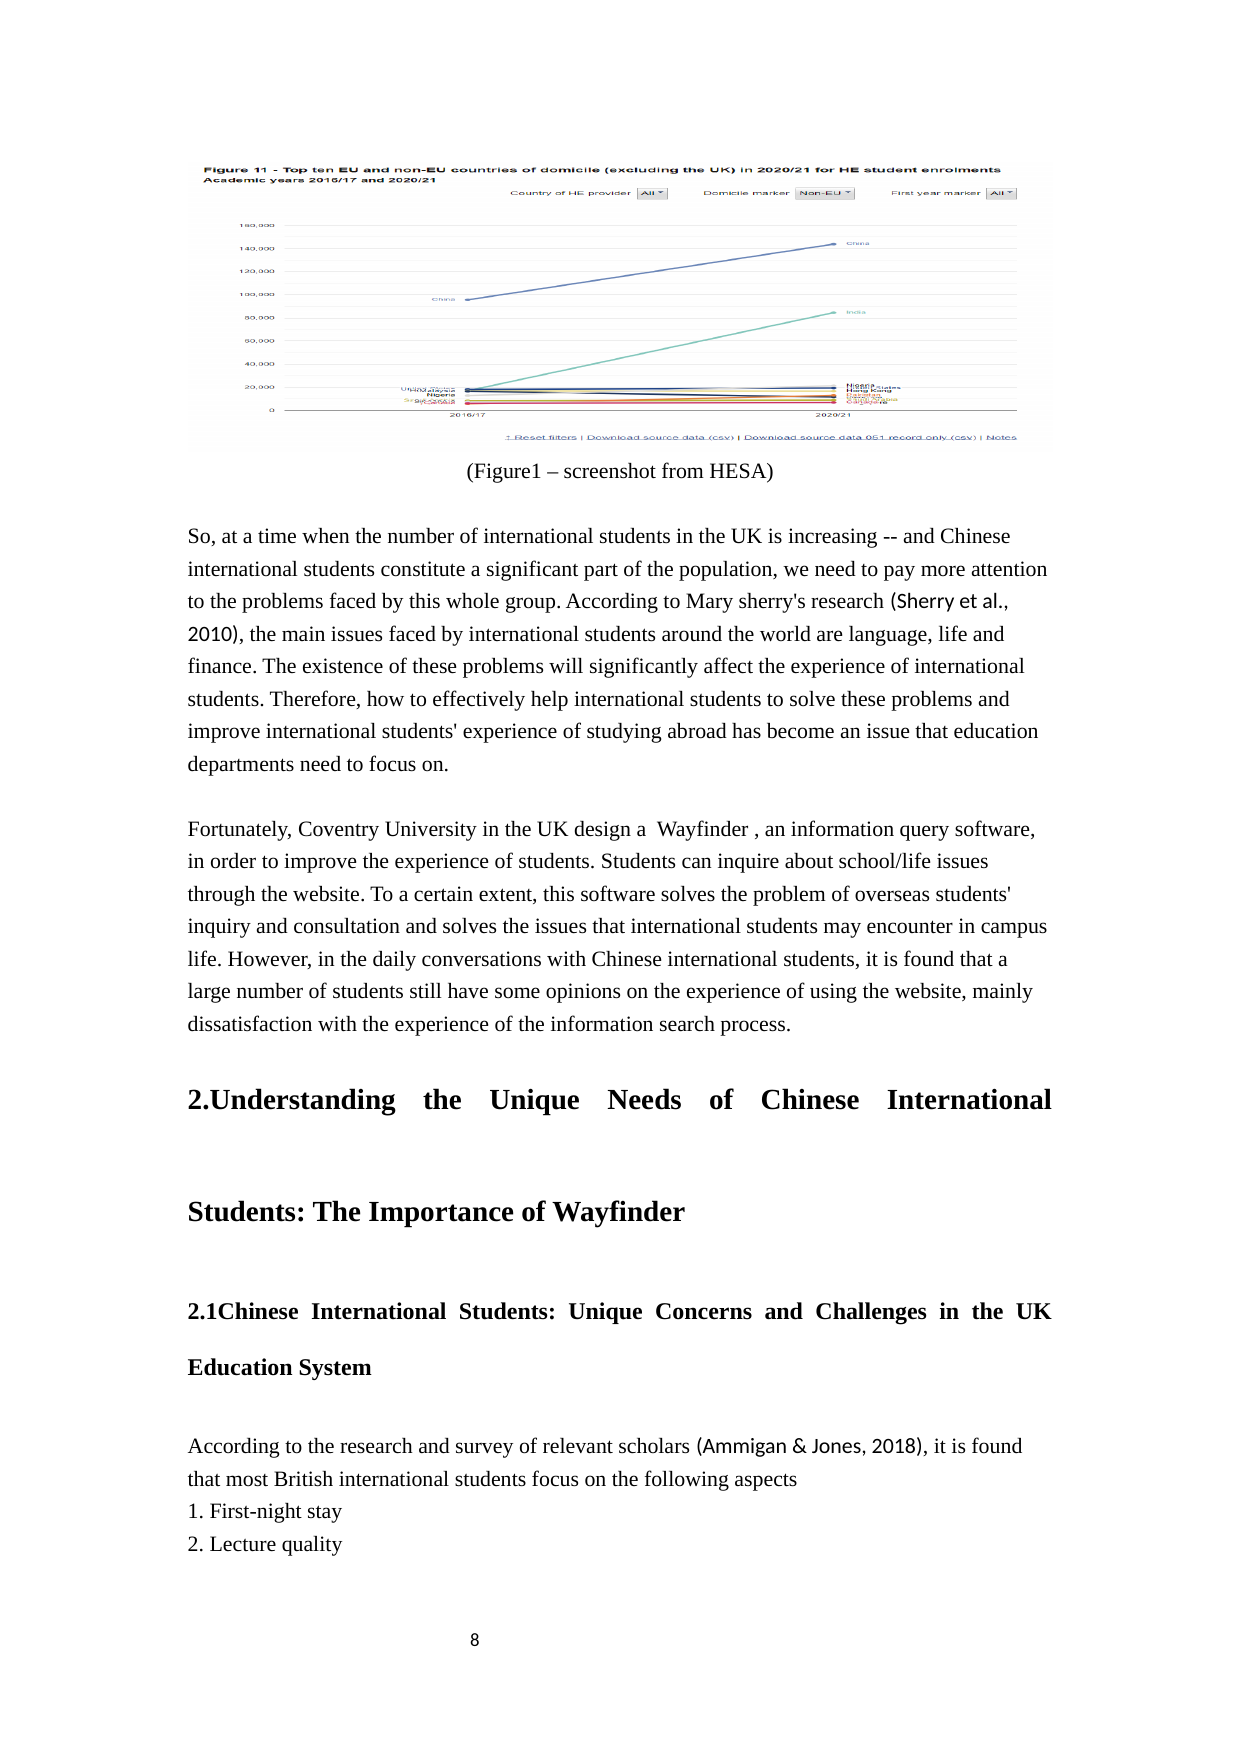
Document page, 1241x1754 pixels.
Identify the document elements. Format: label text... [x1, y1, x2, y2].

text (Figure1 – screenshot from HESA) [187, 454, 1053, 487]
text 1. First-night stay [187, 1495, 1053, 1527]
text So, at a time when the number of international students in the UK is increasing -- and Chinese international students constitute a significant part of the population, we need to pay more attention to the problems faced by this whole group. According to Mary sherry's research , the main issues faced by international students around the world are language, life and finance. The existence of these problems will significantly affect the experience of international students. Therefore, how to effectively help international students to solve these problems and improve international students' experience of studying abroad has become an issue that education departments need to focus on. [187, 519, 1053, 779]
picture [187, 162, 1053, 452]
text Fortunately, Coventry University in the UK design a Wayfinder , an information query software, in order to improve the experience of students. Students can inquire about school/life issues through the website. To a certain extent, this software solves the problem of overseas students' inquiry and consultation and solves the issues that international students may encounter in campus life. However, in the daily conversations with Chinese international students, it is found that a large number of students still have some opinions on the experience of using the website, mainly dissatisfaction with the experience of the information search process. [187, 812, 1053, 1039]
subtitle 2.1Chinese International Students: Unique Concerns and Challenges in the UK Education System [187, 1294, 1053, 1383]
subtitle 2.Understanding the Unique Needs of Chinese International Students: The Importance of Wayfinder [187, 1067, 1053, 1243]
text According to the research and survey of relevant scholars , it is found that most British international students focus on the following aspects [187, 1430, 1053, 1495]
text 2. Lecture quality [187, 1527, 1053, 1560]
